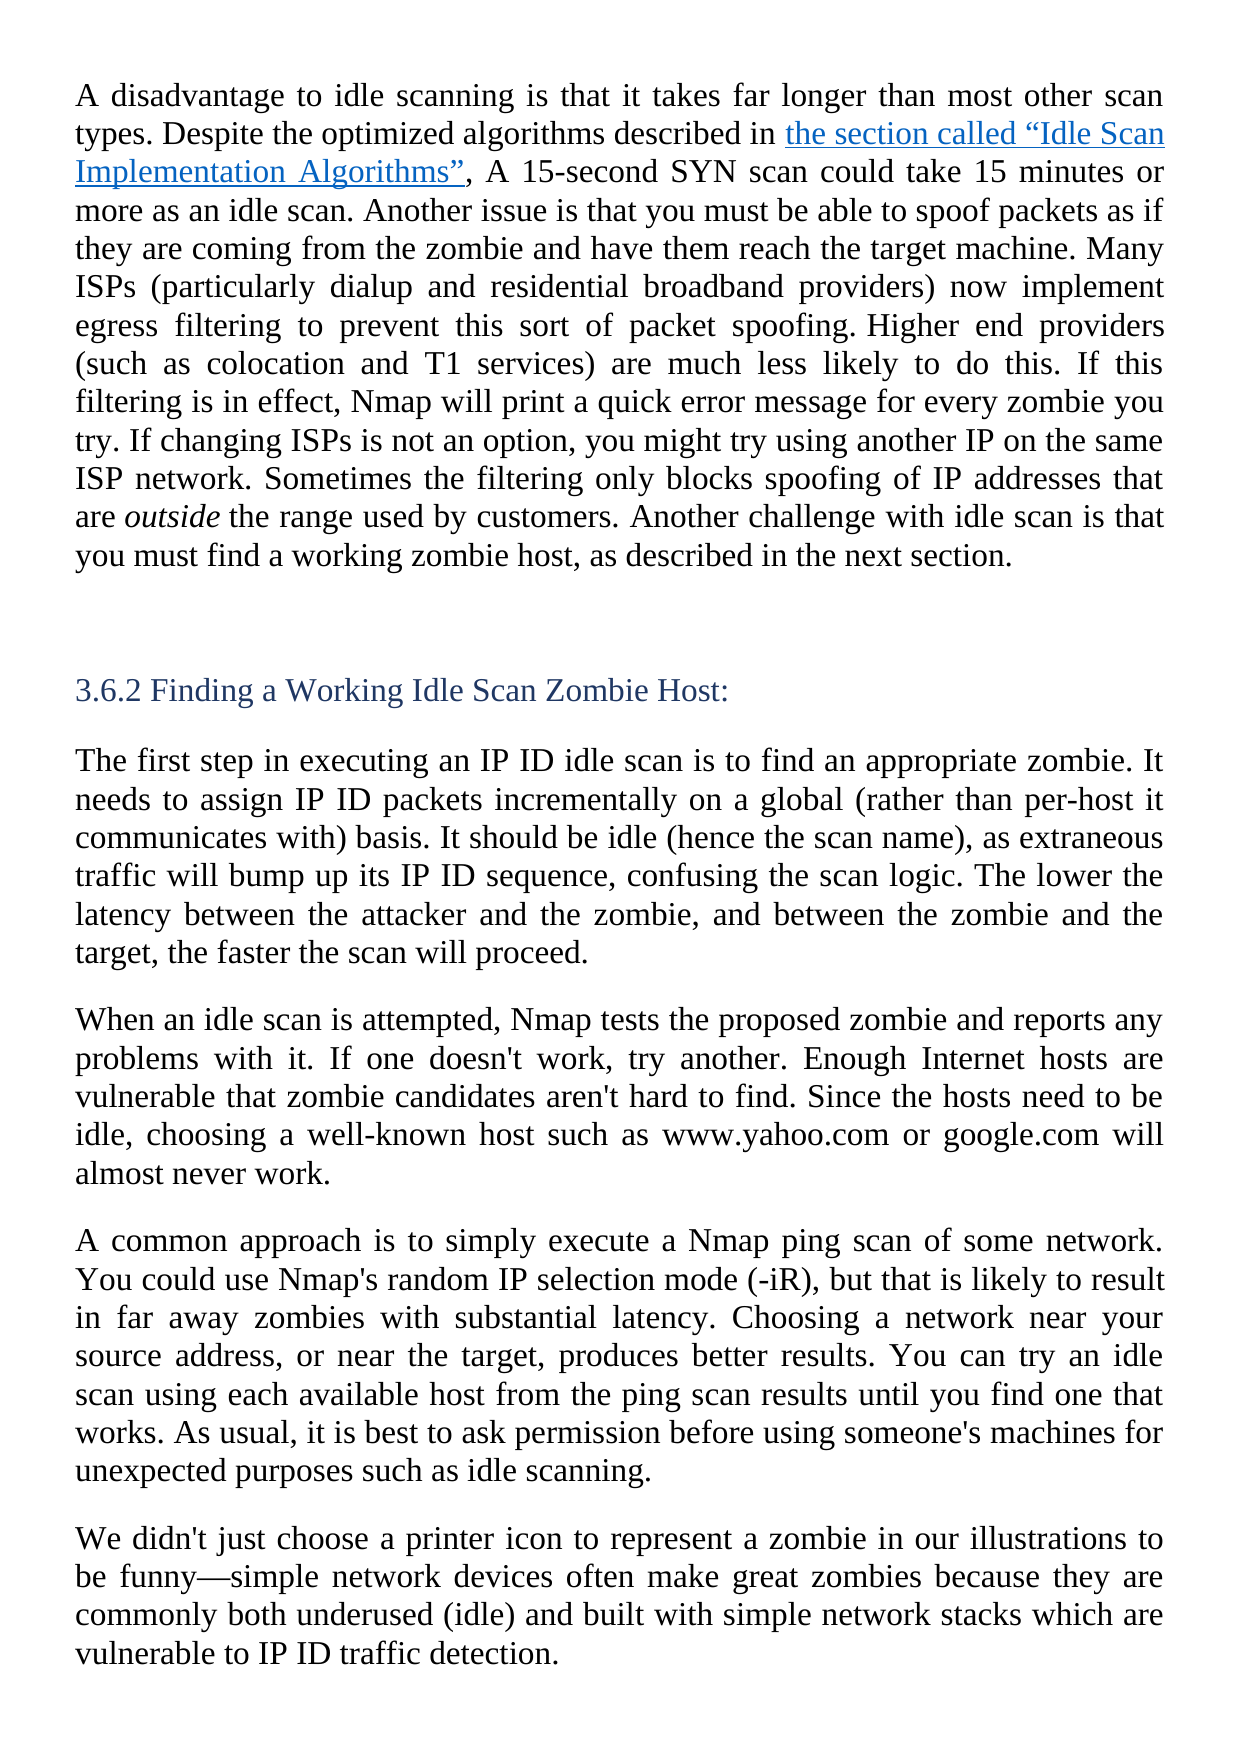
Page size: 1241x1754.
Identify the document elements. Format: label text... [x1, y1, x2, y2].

subtitle 3.6.2 Finding a Working Idle Scan Zombie Host: [75, 670, 1165, 708]
text A common approach is to simply execute a Nmap ping scan of some network. You could use Nmap's random IP selection mode (-iR), but that is likely to result in far away zombies with substantial latency. Choosing a network near your source address, or near the target, produces better results. You can try an idle scan using each available host from the ping scan results until you find one that works. As usual, it is best to ask permission before using someone's machines for unexpected purposes such as idle scanning. [75, 1221, 1165, 1489]
text The first step in executing an IP ID idle scan is to find an appropriate zombie. It needs to assign IP ID packets incrementally on a global (rather than per-host it communicates with) basis. It should be idle (hence the scan name), as extraneous traffic will bump up its IP ID sequence, confusing the scan logic. The lower the latency between the attacker and the zombie, and between the zombie and the target, the faster the scan will proceed. [75, 741, 1165, 971]
text A disadvantage to idle scanning is that it takes far longer than most other scan types. Despite the optimized algorithms described in the section called “Idle Scan Implementation Algorithms”, A 15-second SYN scan could take 15 minutes or more as an idle scan. Another issue is that you must be able to spoof packets as if they are coming from the zombie and have them reach the target machine. Many ISPs (particularly dialup and residential broadband providers) now implement egress filtering to prevent this sort of packet spoofing. Higher end providers (such as colocation and T1 services) are much less likely to do this. If this filtering is in effect, Nmap will print a quick error message for every zombie you try. If changing ISPs is not an option, you might try using another IP on the same ISP network. Sometimes the filtering only blocks spoofing of IP addresses that are outside the range used by customers. Another challenge with idle scan is that you must find a working zombie host, as described in the next section. [75, 75, 1165, 573]
text When an idle scan is attempted, Nmap tests the proposed zombie and reports any problems with it. If one doesn't work, try another. Enough Internet hosts are vulnerable that zombie candidates aren't hard to find. Since the hosts need to be idle, choosing a well-known host such as www.yahoo.com or google.com will almost never work. [75, 1000, 1165, 1191]
text We didn't just choose a printer icon to represent a zombie in our illustrations to be funny—simple network devices often make great zombies because they are commonly both underused (idle) and built with simple network stacks which are vulnerable to IP ID traffic detection. [75, 1518, 1165, 1671]
